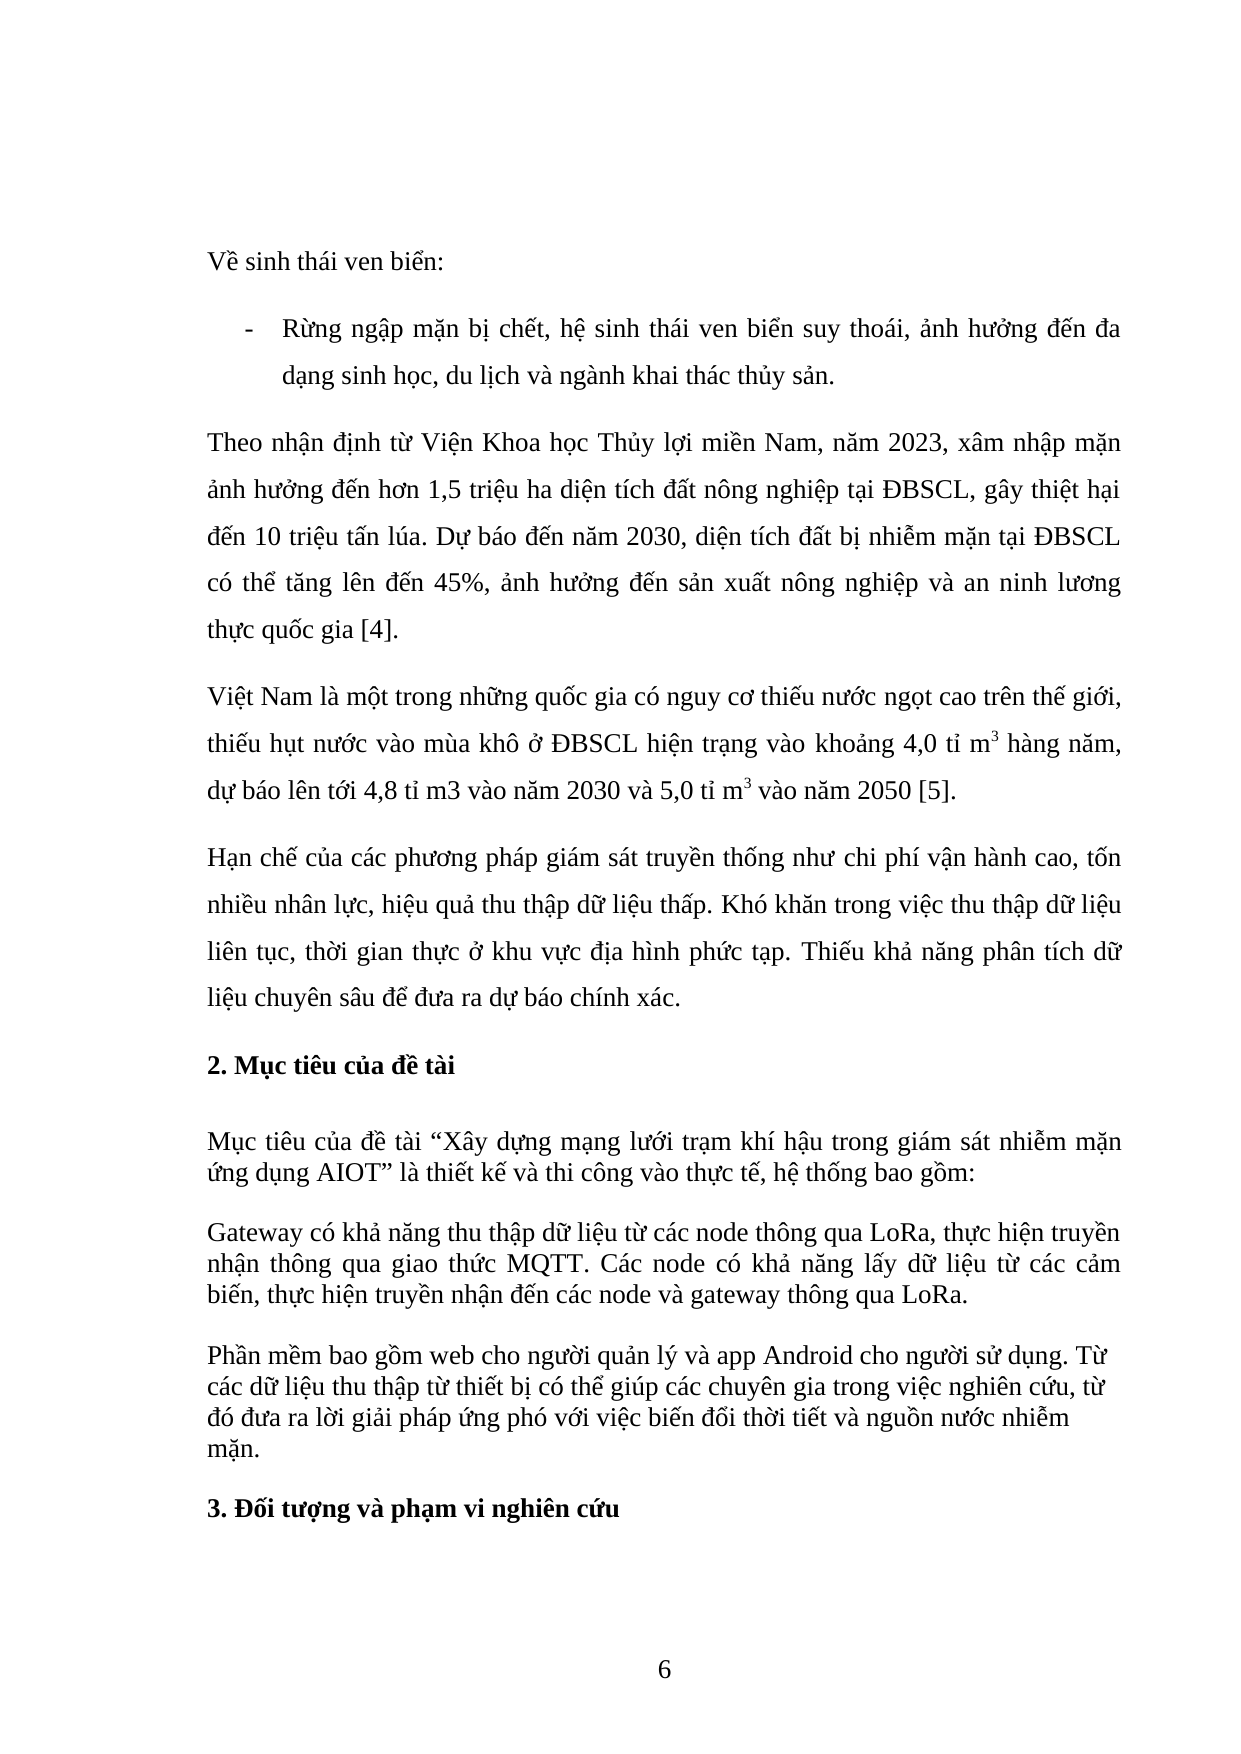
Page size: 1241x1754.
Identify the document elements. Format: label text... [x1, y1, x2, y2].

text Hạn chế của các phương pháp giám sát truyền thống như chi phí vận hành cao, tốn nhiều nhân lực, hiệu quả thu thập dữ liệu thấp. Khó khăn trong việc thu thập dữ liệu liên tục, thời gian thực ở khu vực địa hình phức tạp. Thiếu khả năng phân tích dữ liệu chuyên sâu để đưa ra dự báo chính xác. [207, 841, 1122, 1012]
text Theo nhận định từ Viện Khoa học Thủy lợi miền Nam, năm 2023, xâm nhập mặn ảnh hưởng đến hơn 1,5 triệu ha diện tích đất nông nghiệp tại ĐBSCL, gây thiệt hại đến 10 triệu tấn lúa. Dự báo đến năm 2030, diện tích đất bị nhiễm mặn tại ĐBSCL có thể tăng lên đến 45%, ảnh hưởng đến sản xuất nông nghiệp và an ninh lương thực quốc gia. [207, 426, 1122, 644]
text Gateway có khả năng thu thập dữ liệu từ các node thông qua LoRa, thực hiện truyền nhận thông qua giao thức MQTT. Các node có khả năng lấy dữ liệu từ các cảm biến, thực hiện truyền nhận đến các node và gateway thông qua LoRa. [207, 1216, 1122, 1309]
text Việt Nam là một trong những quốc gia có nguy cơ thiếu nước ngọt cao trên thế giới, thiếu hụt nước vào mùa khô ở ĐBSCL hiện trạng vào khoảng 4,0 tỉ m3 hàng năm, dự báo lên tới 4,8 tỉ m3 vào năm 2030 và 5,0 tỉ m3 vào năm 2050. [207, 681, 1122, 805]
list Rừng ngập mặn bị chết, hệ sinh thái ven biển suy thoái, ảnh hưởng đến đa dạng sinh học, du lịch và ngành khai thác thủy sản. [244, 312, 1122, 390]
text 3. Đối tượng và phạm vi nghiên cứu [207, 1492, 1122, 1524]
text Phần mềm bao gồm web cho người quản lý và app Android cho người sử dụng. Từ các dữ liệu thu thập từ thiết bị có thể giúp các chuyên gia trong việc nghiên cứu, từ đó đưa ra lời giải pháp ứng phó với việc biến đổi thời tiết và nguồn nước nhiễm mặn. [207, 1339, 1122, 1463]
text 2. Mục tiêu của đề tài [207, 1049, 1122, 1080]
text Mục tiêu của đề tài “Xây dựng mạng lưới trạm khí hậu trong giám sát nhiễm mặn ứng dụng AIOT” là thiết kế và thi công vào thực tế, hệ thống bao gồm: [207, 1125, 1122, 1187]
text Về sinh thái ven biển: [207, 245, 1122, 276]
